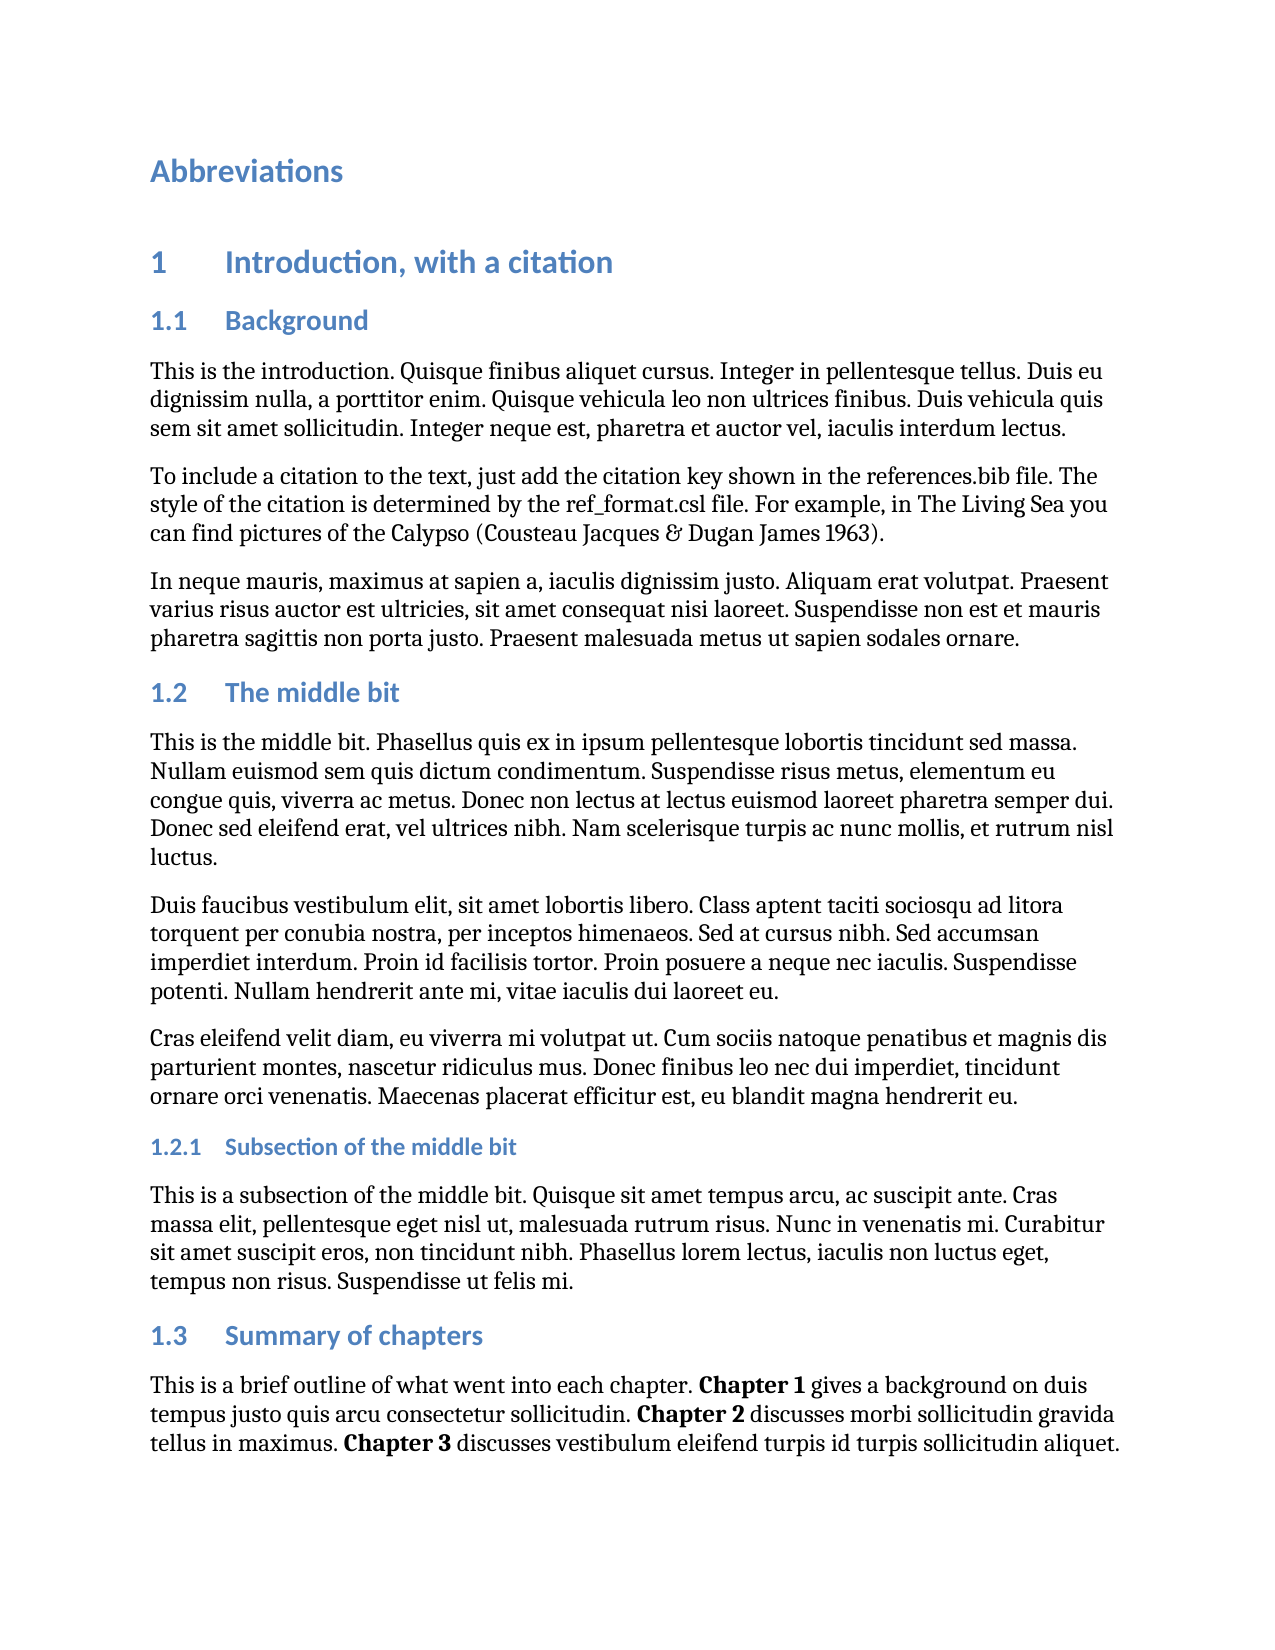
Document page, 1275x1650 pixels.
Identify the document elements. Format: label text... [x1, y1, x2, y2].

subtitle Abbreviations [150, 150, 1125, 191]
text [150, 1371, 1125, 1457]
subtitle 1.1 Background [150, 302, 1125, 338]
subtitle 1.3 Summary of chapters [150, 1317, 1125, 1352]
text Duis faucibus vestibulum elit, sit amet lobortis libero. Class aptent taciti sociosqu ad litora torquent per conubia nostra, per inceptos himenaeos. Sed at cursus nibh. Sed accumsan imperdiet interdum. Proin id facilisis tortor. Proin posuere a neque nec iaculis. Suspendisse potenti. Nullam hendrerit ante mi, vitae iaculis dui laoreet eu. [150, 891, 1125, 1006]
subtitle 1 Introduction, with a citation [150, 241, 1125, 281]
subtitle 1.2 The middle bit [150, 674, 1125, 709]
subtitle 1.2.1 Subsection of the middle bit [150, 1131, 1125, 1162]
text This is the middle bit. Phasellus quis ex in ipsum pellentesque lobortis tincidunt sed massa. Nullam euismod sem quis dictum condimentum. Suspendisse risus metus, elementum eu congue quis, viverra ac metus. Donec non lectus at lectus euismod laoreet pharetra semper dui. Donec sed eleifend erat, vel ultrices nibh. Nam scelerisque turpis ac nunc mollis, et rutrum nisl luctus. [150, 728, 1125, 872]
text Cras eleifend velit diam, eu viverra mi volutpat ut. Cum sociis natoque penatibus et magnis dis parturient montes, nascetur ridiculus mus. Donec finibus leo nec dui imperdiet, tincidunt ornare orci venenatis. Maecenas placerat efficitur est, eu blandit magna hendrerit eu. [150, 1024, 1125, 1111]
text This is the introduction. Quisque finibus aliquet cursus. Integer in pellentesque tellus. Duis eu dignissim nulla, a porttitor enim. Quisque vehicula leo non ultrices finibus. Duis vehicula quis sem sit amet sollicitudin. Integer neque est, pharetra et auctor vel, iaculis interdum lectus. [150, 357, 1125, 443]
text To include a citation to the text, just add the citation key shown in the references.bib file. The style of the citation is determined by the ref_format.csl file. For example, in The Living Sea you can find pictures of the Calypso (Cousteau Jacques & Dugan James 1963). [150, 462, 1125, 548]
text In neque mauris, maximus at sapien a, iaculis dignissim justo. Aliquam erat volutpat. Praesent varius risus auctor est ultricies, sit amet consequat nisi laoreet. Suspendisse non est et mauris pharetra sagittis non porta justo. Praesent malesuada metus ut sapien sodales ornare. [150, 567, 1125, 653]
text This is a subsection of the middle bit. Quisque sit amet tempus arcu, ac suscipit ante. Cras massa elit, pellentesque eget nisl ut, malesuada rutrum risus. Nunc in venenatis mi. Curabitur sit amet suscipit eros, non tincidunt nibh. Phasellus lorem lectus, iaculis non luctus eget, tempus non risus. Suspendisse ut felis mi. [150, 1181, 1125, 1296]
